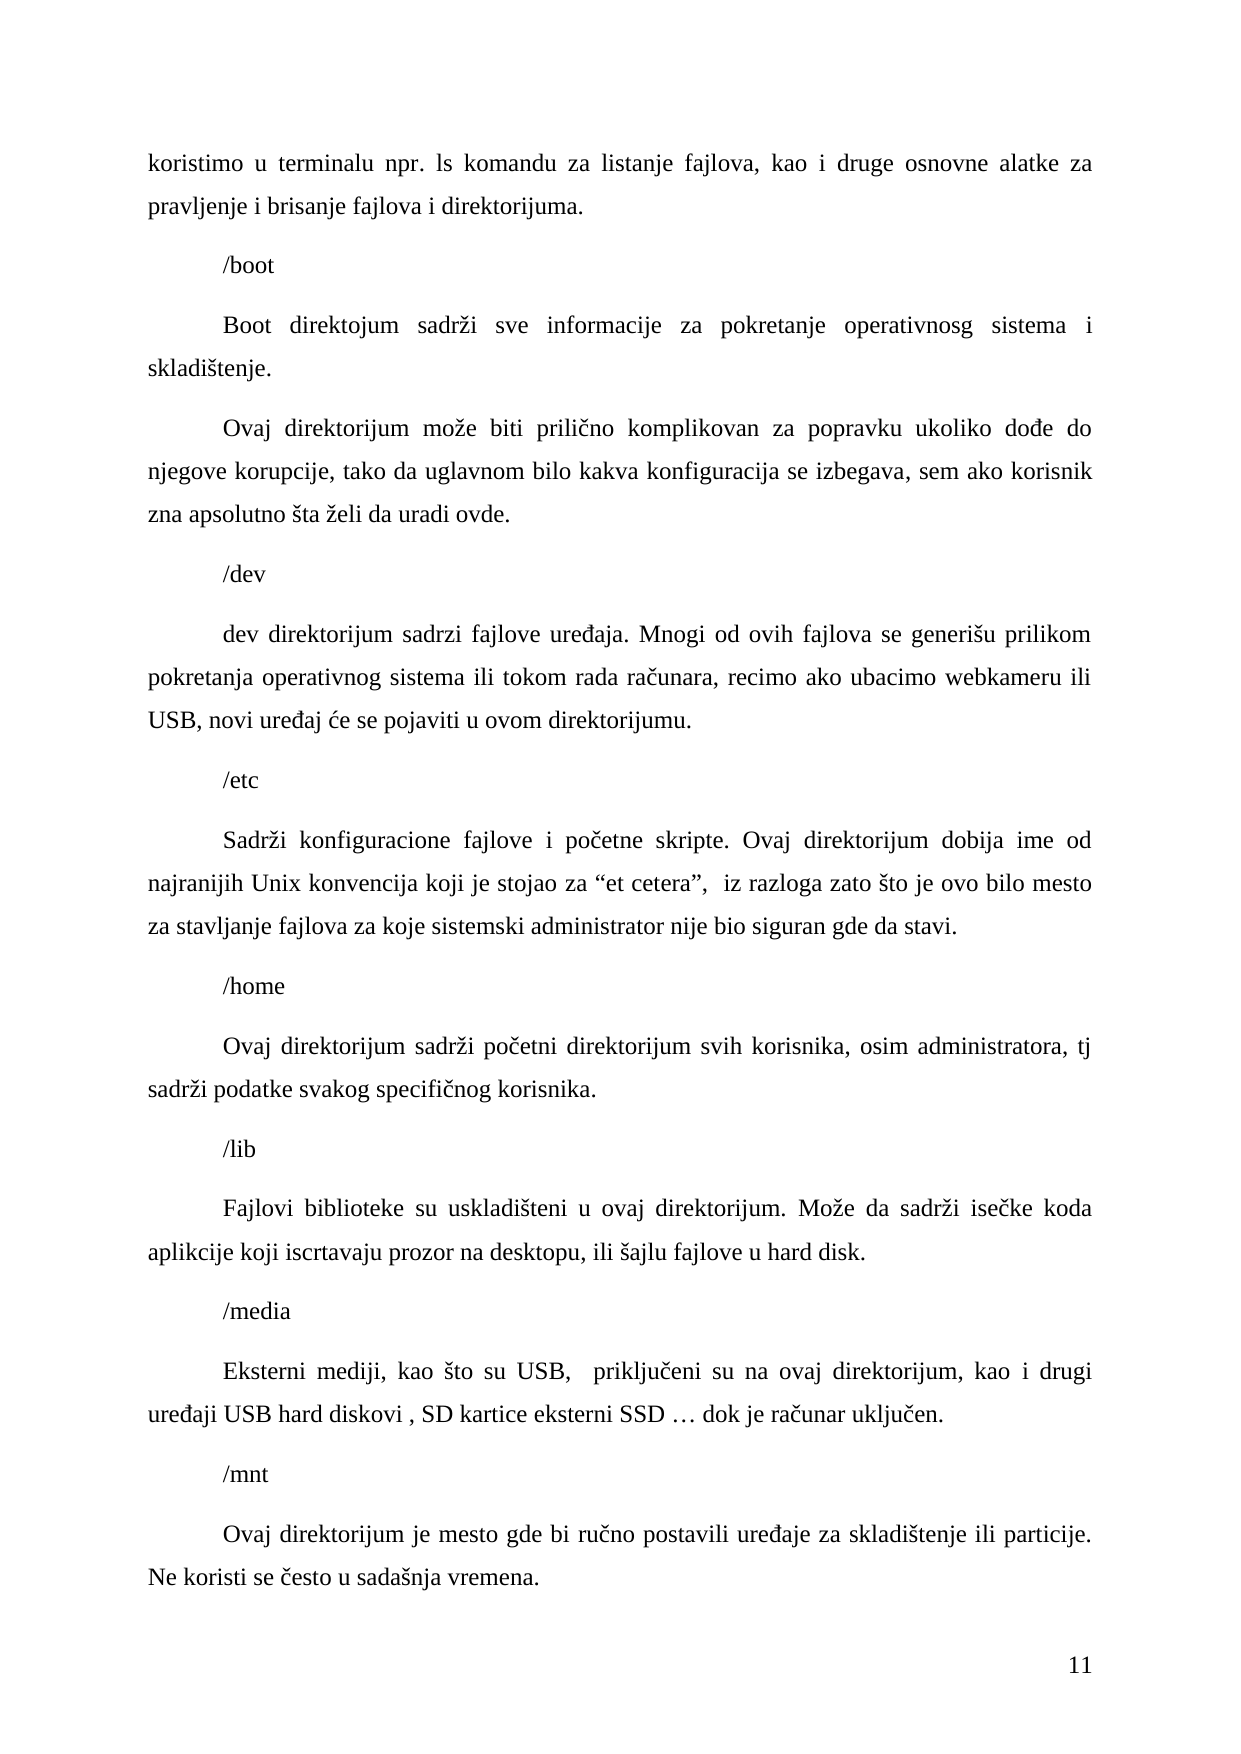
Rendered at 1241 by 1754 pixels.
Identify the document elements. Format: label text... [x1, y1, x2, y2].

text /media [148, 1296, 1093, 1325]
text /dev [148, 559, 1093, 588]
text dev direktorijum sadrzi fajlove uređaja. Mnogi od ovih fajlova se generišu prilikom pokretanja operativnog sistema ili tokom rada računara, recimo ako ubacimo webkameru ili USB, novi uređaj će se pojaviti u ovom direktorijumu. [148, 619, 1093, 734]
text Ovaj direktorijum je mesto gde bi ručno postavili uređaje za skladištenje ili particije. Ne koristi se često u sadašnja vremena. [148, 1519, 1093, 1591]
text /boot [148, 251, 1093, 279]
text Fajlovi biblioteke su uskladišteni u ovaj direktorijum. Može da sadrži isečke koda aplikcije koji iscrtavaju prozor na desktopu, ili šajlu fajlove u hard disk. [148, 1193, 1093, 1265]
text /etc [148, 765, 1093, 794]
text Boot direktojum sadrži sve informacije za pokretanje operativnosg sistema i skladištenje. [148, 310, 1093, 382]
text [148, 148, 1093, 219]
text Sadrži konfiguracione fajlove i početne skripte. Ovaj direktorijum dobija ime od najranijih Unix konvencija koji je stojao za “et cetera”, iz razloga zato što je ovo bilo mesto za stavljanje fajlova za koje sistemski administrator nije bio siguran gde da stavi. [148, 825, 1093, 940]
text Ovaj direktorijum sadrži početni direktorijum svih korisnika, osim administratora, tj sadrži podatke svakog specifičnog korisnika. [148, 1031, 1093, 1103]
text Ovaj direktorijum može biti prilično komplikovan za popravku ukoliko dođe do njegove korupcije, tako da uglavnom bilo kakva konfiguracija se izbegava, sem ako korisnik zna apsolutno šta želi da uradi ovde. [148, 413, 1093, 528]
text /lib [148, 1134, 1093, 1162]
text /mnt [148, 1459, 1093, 1488]
text /home [148, 971, 1093, 1000]
text Eksterni mediji, kao što su USB, priključeni su na ovaj direktorijum, kao i drugi uređaji USB hard diskovi , SD kartice eksterni SSD … dok je računar uključen. [148, 1356, 1093, 1428]
